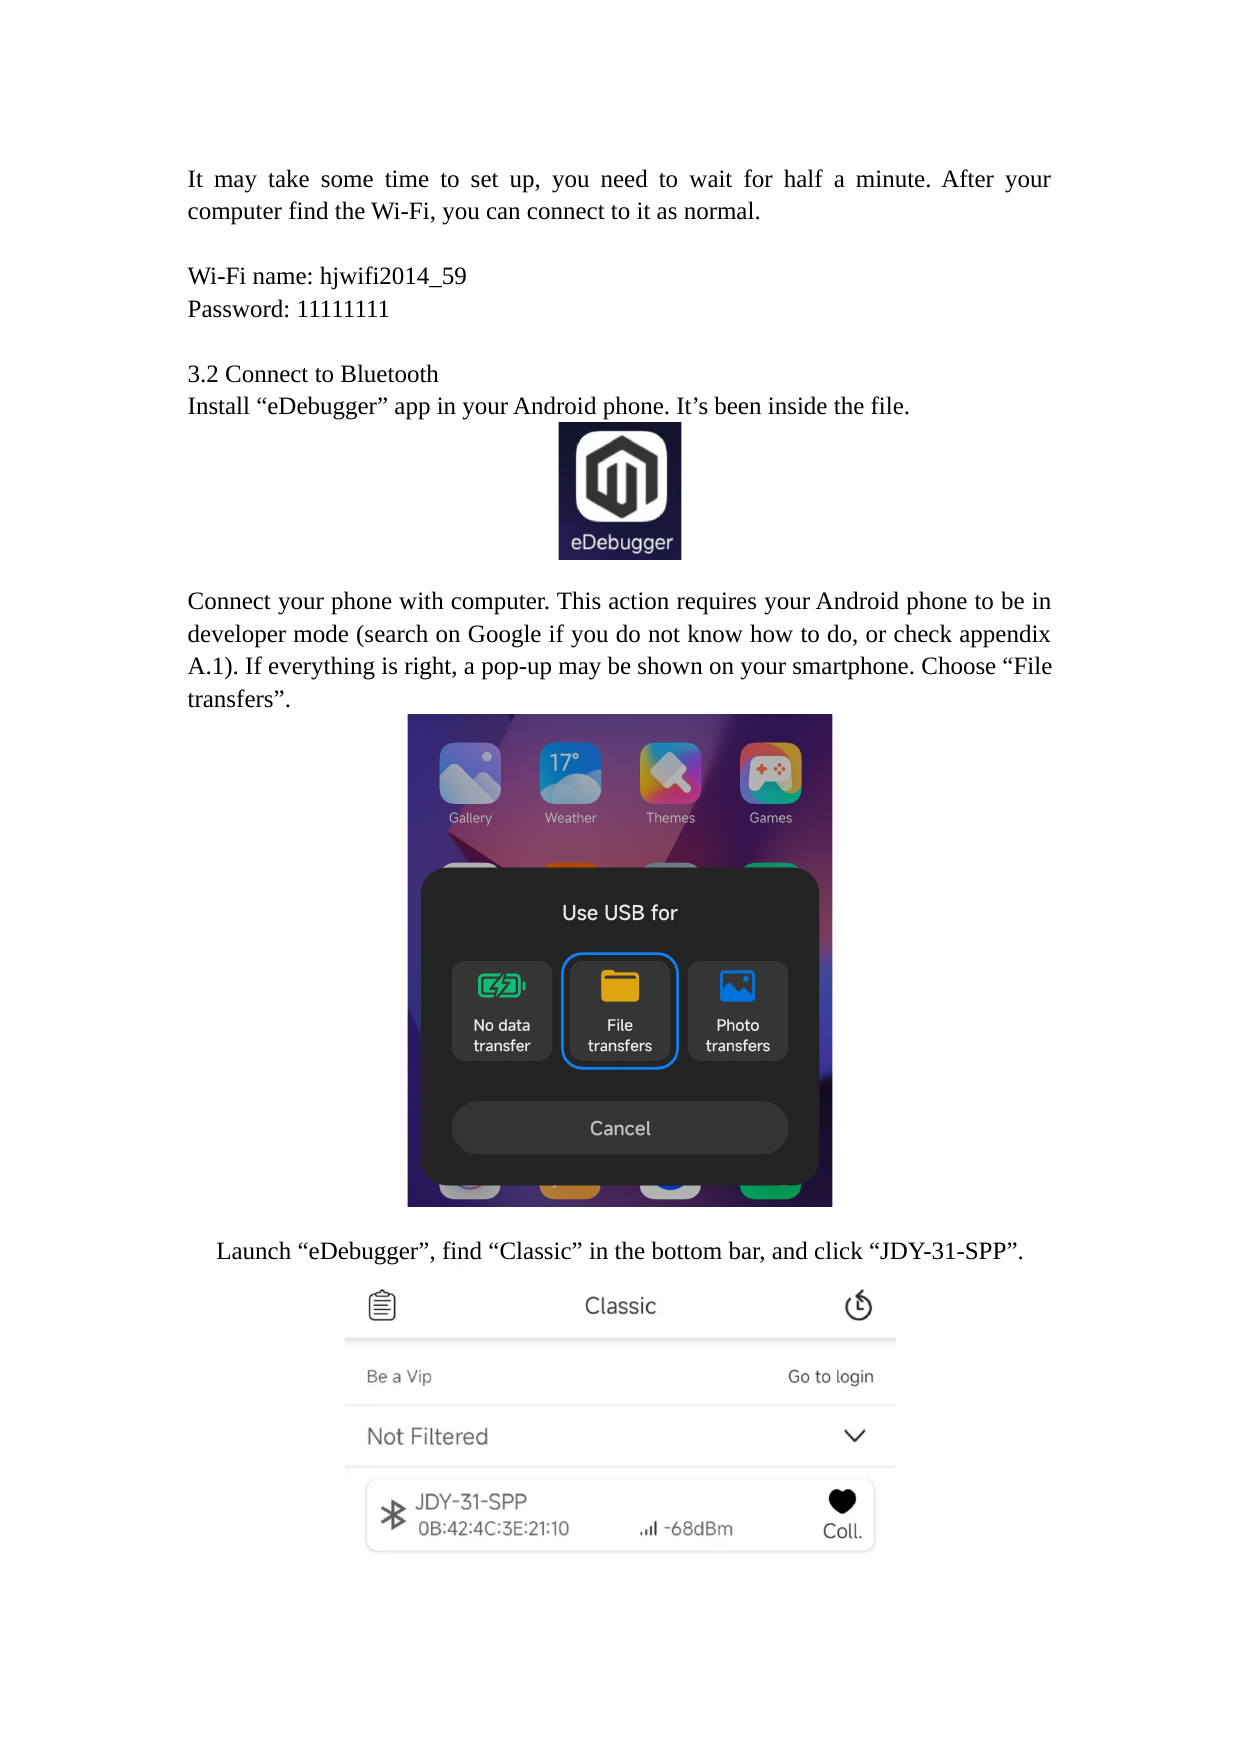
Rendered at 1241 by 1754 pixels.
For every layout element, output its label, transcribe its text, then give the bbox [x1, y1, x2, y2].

picture [344, 1267, 896, 1583]
picture [558, 422, 682, 560]
text Wi-Fi name: hjwifi2014_59 [187, 259, 1053, 292]
text It may take some time to set up, you need to wait for half a minute. After your computer find the Wi-Fi, you can connect to it as normal. [187, 162, 1053, 227]
picture [407, 714, 833, 1207]
text Password: 11111111 [187, 292, 1053, 324]
text Connect your phone with computer. This action requires your Android phone to be in developer mode (search on Google if you do not know how to do, or check appendix A.1). If everything is right, a pop-up may be shown on your smartphone. Choose “File transfers”. [187, 584, 1053, 714]
text Install “eDebugger” app in your Android phone. It’s been inside the file. [187, 389, 1053, 422]
text 3.2 Connect to Bluetooth [187, 357, 1053, 389]
